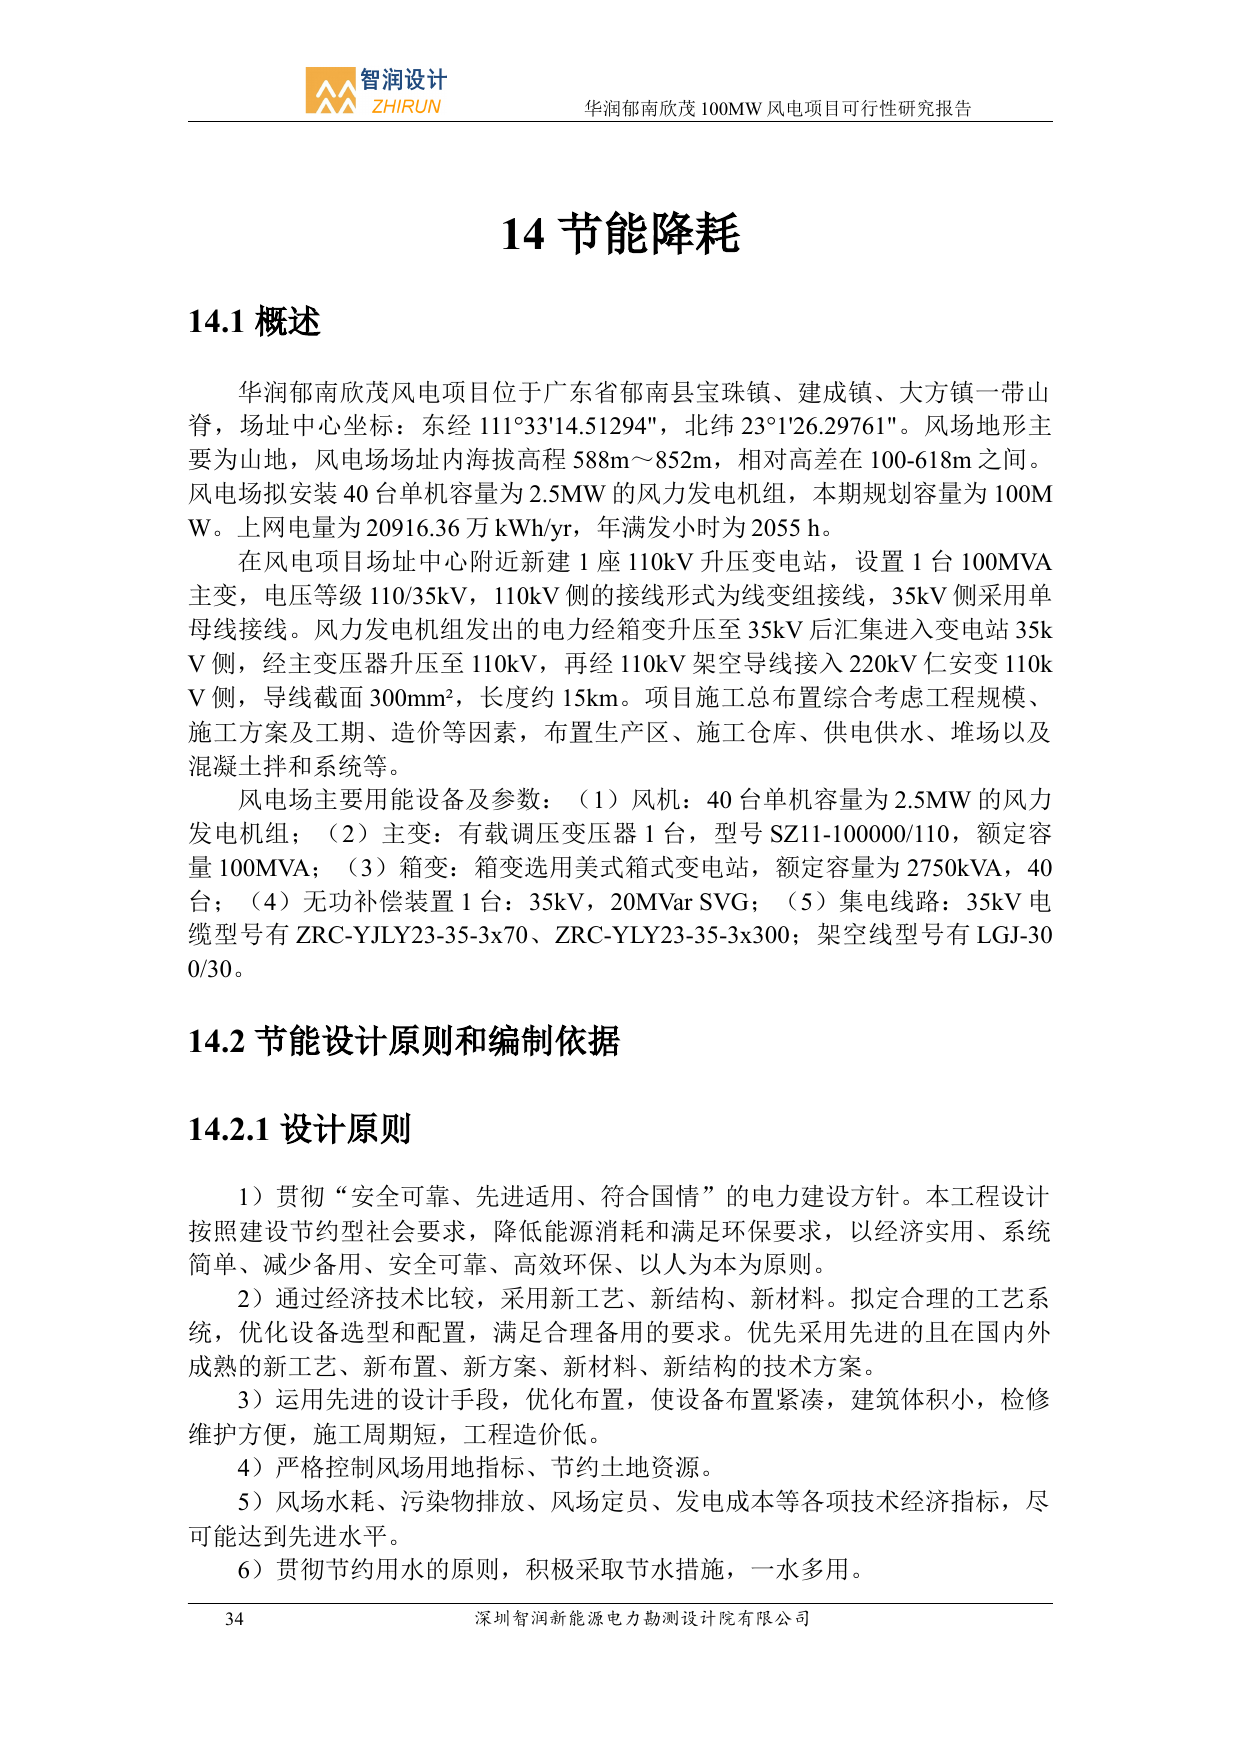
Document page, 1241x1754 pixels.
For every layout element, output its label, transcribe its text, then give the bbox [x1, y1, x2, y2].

text 4）严格控制风场用地指标、节约土地资源。 [187, 1450, 1053, 1484]
text 3）运用先进的设计手段，优化布置，使设备布置紧凑，建筑体积小，检修维护方便，施工周期短，工程造价低。 [187, 1382, 1053, 1450]
text 5）风场水耗、污染物排放、风场定员、发电成本等各项技术经济指标，尽可能达到先进水平。 [187, 1484, 1053, 1552]
picture [305, 65, 448, 115]
text 6）贯彻节约用水的原则，积极采取节水措施，一水多用。 [187, 1552, 1053, 1586]
text 2）通过经济技术比较，采用新工艺、新结构、新材料。拟定合理的工艺系统，优化设备选型和配置，满足合理备用的要求。优先采用先进的且在国内外成熟的新工艺、新布置、新方案、新材料、新结构的技术方案。 [187, 1280, 1053, 1382]
text 风电场主要用能设备及参数：（1）风机：40台单机容量为2.5MW的风力发电机组；（2）主变：有载调压变压器1台，型号SZ11-100000/110，额定容量100MVA；（3）箱变：箱变选用美式箱式变电站，额定容量为2750kVA，40台；（4）无功补偿装置1台：35kV，20MVar SVG；（5）集电线路：35kV电缆型号有ZRC-YJLY23-35-3x70、ZRC-YLY23-35-3x300；架空线型号有LGJ-300/30。 [187, 781, 1053, 985]
text 14.2 节能设计原则和编制依据 [187, 1019, 1053, 1059]
text 14.2.1 设计原则 [187, 1093, 1053, 1161]
text 华润郁南欣茂风电项目位于广东省郁南县宝珠镇、建成镇、大方镇一带山脊，场址中心坐标：东经111°33'14.51294"，北纬23°1'26.29761"。风场地形主要为山地，风电场场址内海拔高程588m～852m，相对高差在100-618m之间。风电场拟安装40台单机容量为2.5MW的风力发电机组，本期规划容量为100MW。上网电量为20916.36万kWh/yr，年满发小时为2055 h。 [187, 374, 1053, 543]
text 1）贯彻“安全可靠、先进适用、符合国情”的电力建设方针。本工程设计按照建设节约型社会要求，降低能源消耗和满足环保要求，以经济实用、系统简单、减少备用、安全可靠、高效环保、以人为本为原则。 [187, 1178, 1053, 1280]
text 14 节能降耗 [187, 197, 1053, 265]
text 在风电项目场址中心附近新建1座110kV升压变电站，设置1台100MVA主变，电压等级110/35kV，110kV侧的接线形式为线变组接线，35kV侧采用单母线接线。风力发电机组发出的电力经箱变升压至35kV后汇集进入变电站35kV侧，经主变压器升压至110kV，再经110kV架空导线接入220kV仁安变110kV侧，导线截面300mm²，长度约15km。项目施工总布置综合考虑工程规模、施工方案及工期、造价等因素，布置生产区、施工仓库、供电供水、堆场以及混凝土拌和系统等。 [187, 543, 1053, 781]
text 14.1 概述 [187, 299, 1053, 340]
